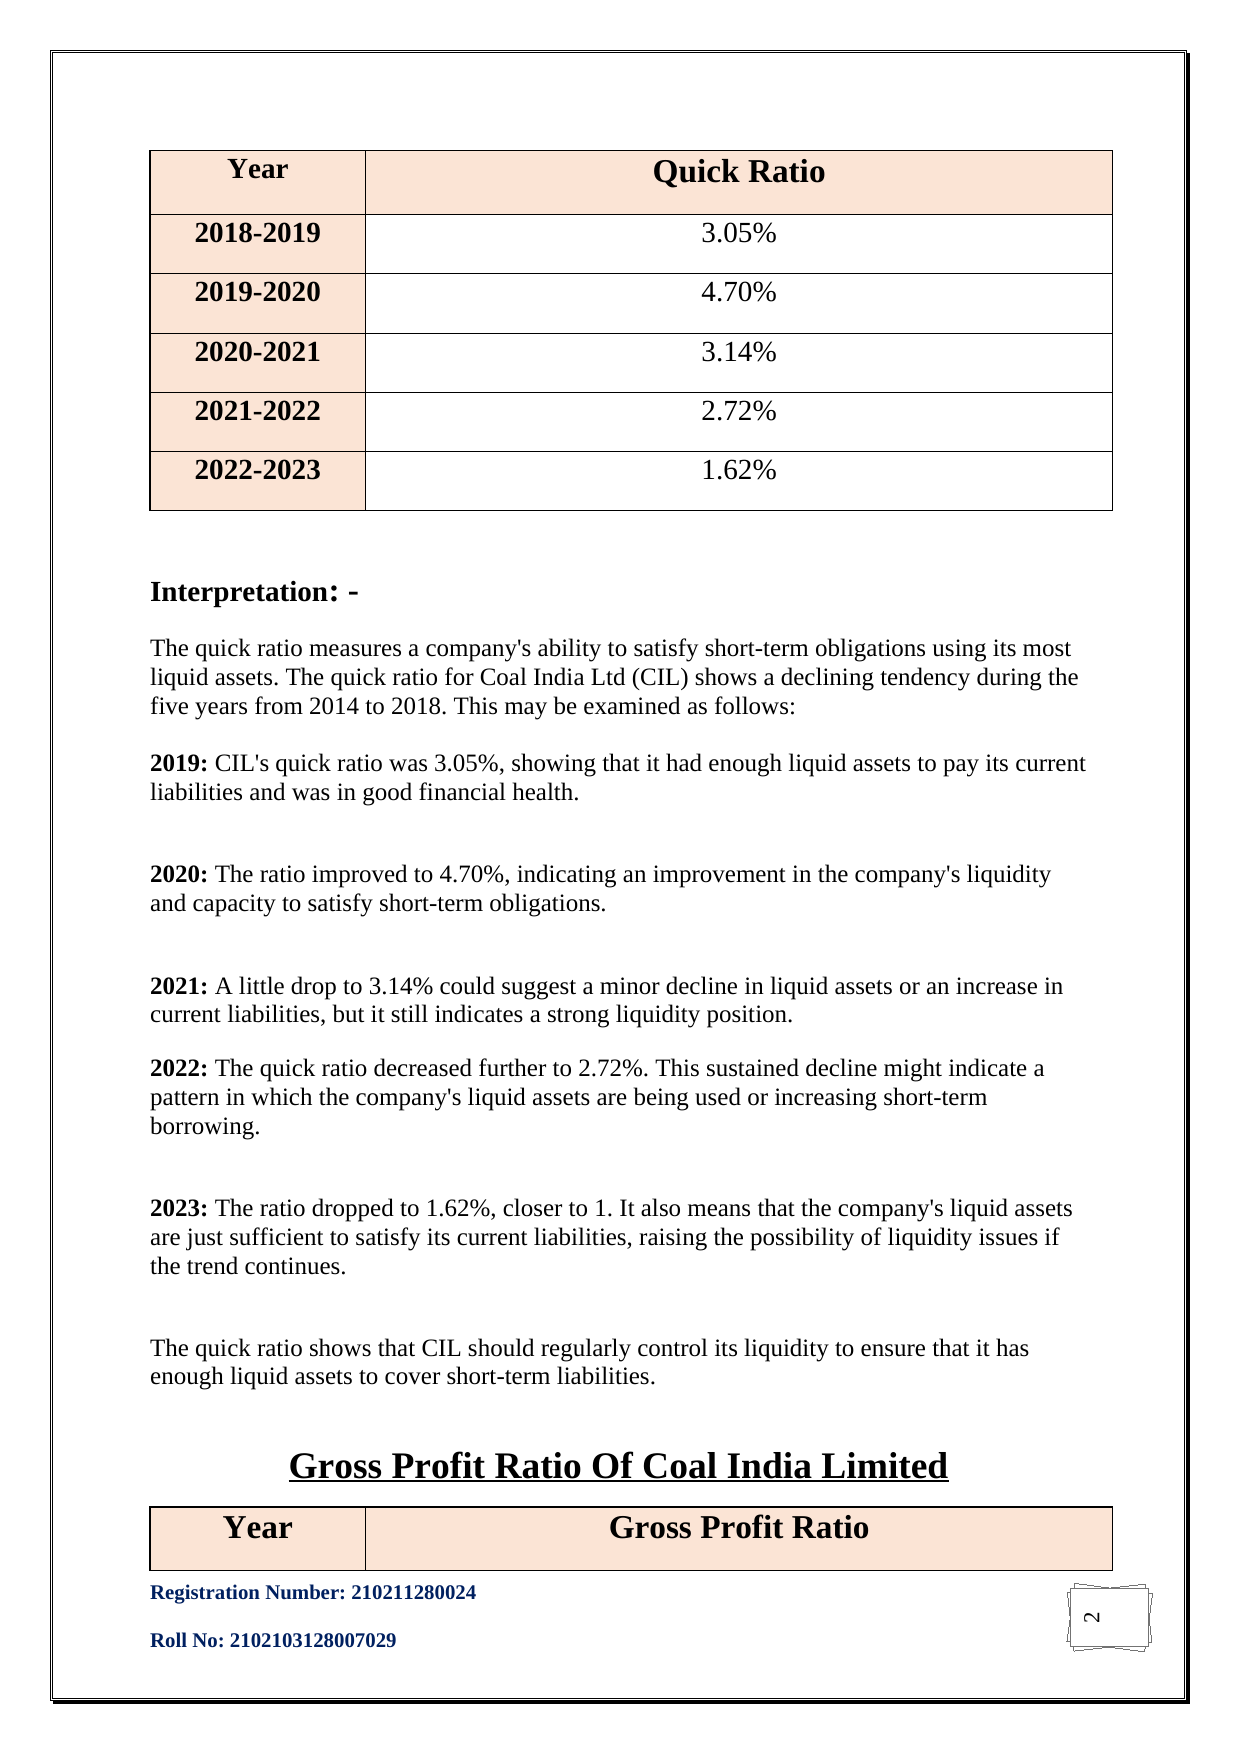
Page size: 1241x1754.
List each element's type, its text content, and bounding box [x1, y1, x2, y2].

text The quick ratio measures a company's ability to satisfy short-term obligations using its most liquid assets. The quick ratio for Coal India Ltd (CIL) shows a declining tendency during the five years from 2014 to 2018. This may be examined as follows: [150, 633, 1087, 719]
table_cell 1.62% [366, 452, 1112, 510]
table_cell 3.14% [366, 334, 1112, 392]
table_header Quick Ratio [366, 151, 1112, 214]
table_cell 3.05% [366, 215, 1112, 273]
text 2021: A little drop to 3.14% could suggest a minor decline in liquid assets or an increase in current liabilities, but it still indicates a strong liquidity position. [150, 942, 1087, 1028]
table_header Year [151, 151, 365, 214]
text 2022: The quick ratio decreased further to 2.72%. This sustained decline might indicate a pattern in which the company's liquid assets are being used or increasing short-term borrowing. [150, 1053, 1087, 1139]
table_cell 2020-2021 [151, 334, 365, 392]
text 2023: The ratio dropped to 1.62%, closer to 1. It also means that the company's liquid assets are just sufficient to satisfy its current liabilities, raising the possibility of liquidity issues if the trend continues. [150, 1164, 1087, 1308]
text Interpretation: - [150, 570, 1087, 608]
table_cell 2019-2020 [151, 274, 365, 333]
table_header Year [151, 1508, 365, 1570]
table_cell 2.72% [366, 393, 1112, 451]
table_cell 2022-2023 [151, 452, 365, 510]
table_cell 2021-2022 [151, 393, 365, 451]
table_cell 2018-2019 [151, 215, 365, 273]
text 2020: The ratio improved to 4.70%, indicating an improvement in the company's liquidity and capacity to satisfy short-term obligations. [150, 831, 1087, 917]
text Gross Profit Ratio Of Coal India Limited [150, 1443, 1087, 1486]
text 2019: CIL's quick ratio was 3.05%, showing that it had enough liquid assets to pay its current liabilities and was in good financial health. [150, 748, 1087, 806]
text The quick ratio shows that CIL should regularly control its liquidity to ensure that it has enough liquid assets to cover short-term liabilities. [150, 1333, 1087, 1418]
table_header Gross Profit Ratio [366, 1508, 1112, 1570]
table_cell 4.70% [366, 274, 1112, 333]
